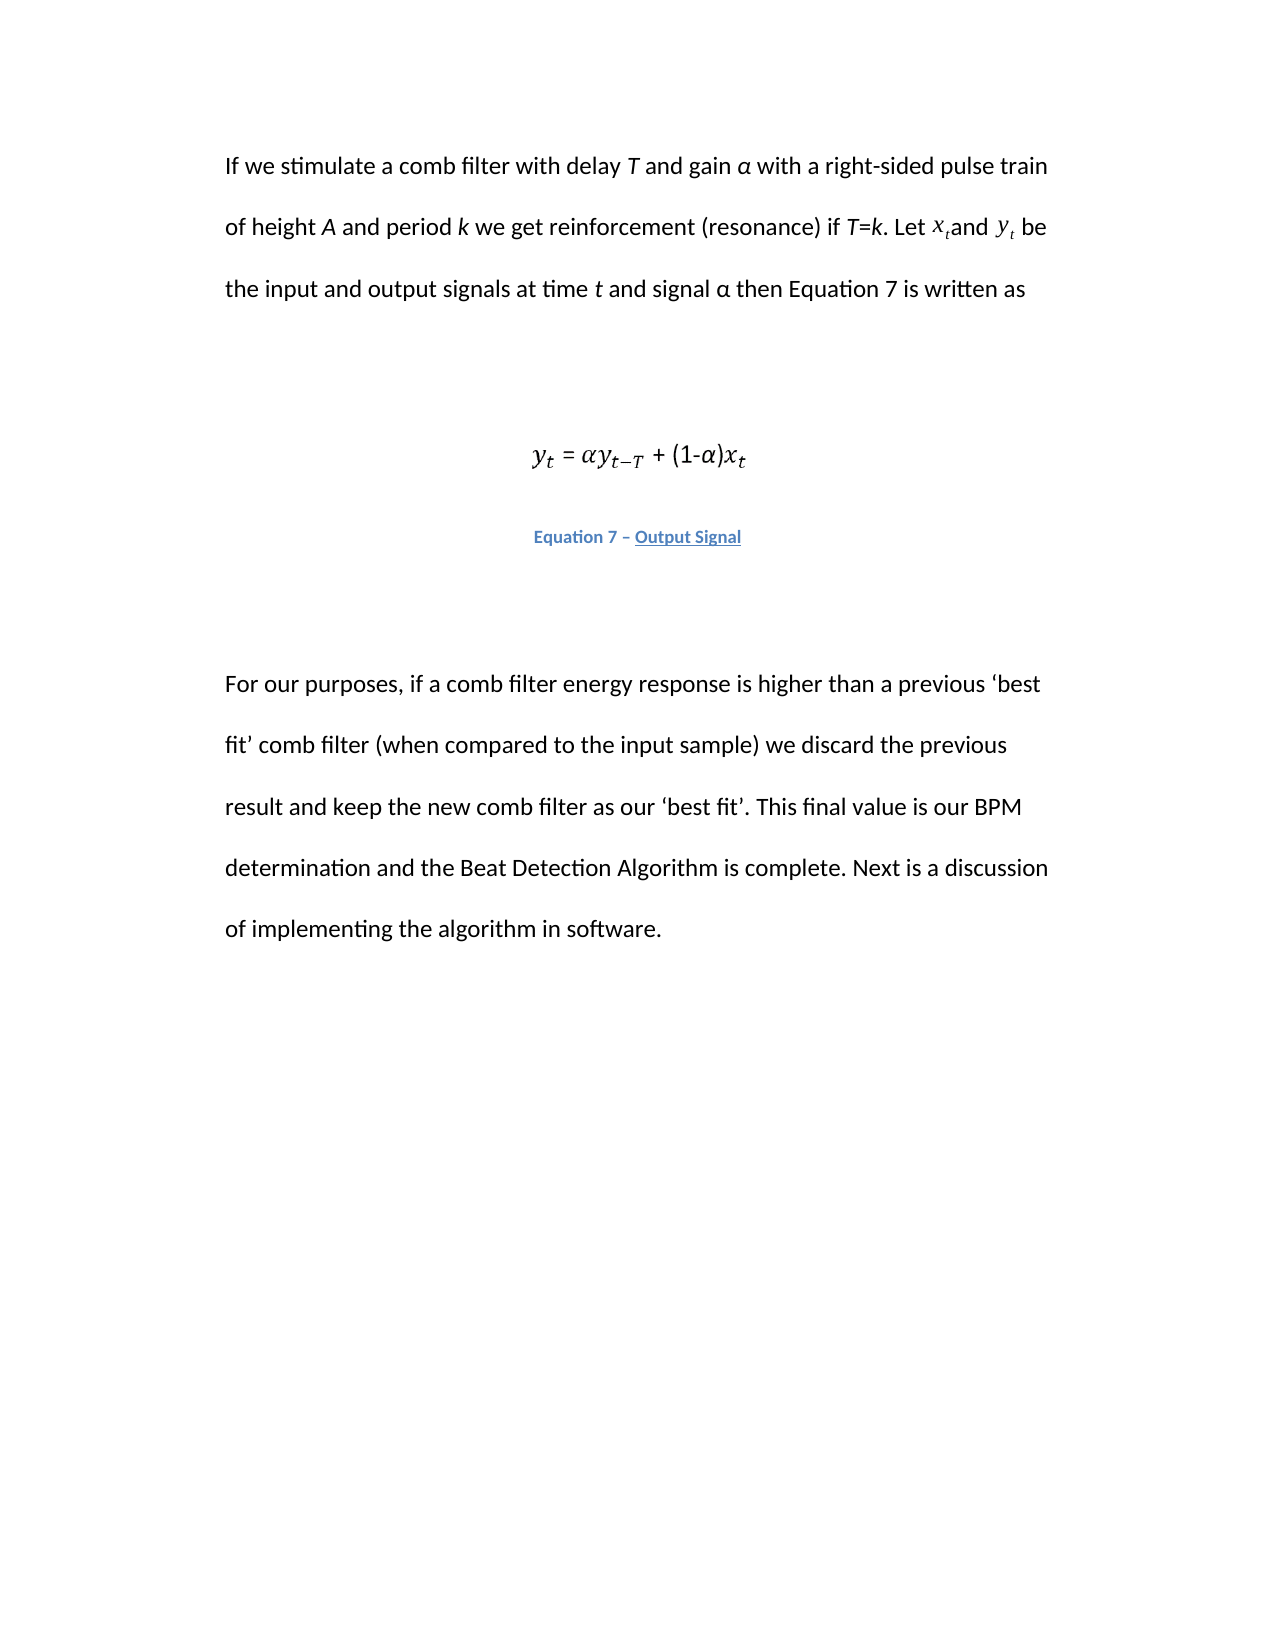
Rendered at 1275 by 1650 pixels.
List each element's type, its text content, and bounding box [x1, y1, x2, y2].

picture [520, 436, 755, 477]
text Equation 7 – Output Signal [225, 525, 1050, 548]
text For our purposes, if a comb filter energy response is higher than a previous ‘best fit’ comb filter (when compared to the input sample) we discard the previous result and keep the new comb filter as our ‘best fit’. This final value is our BPM determination and the Beat Detection Algorithm is complete. Next is a discussion of implementing the algorithm in software. [225, 669, 1050, 943]
text If we stimulate a comb filter with delay T and gain α with a right-sided pulse train of height A and period k we get reinforcement (resonance) if T=k. Let and be the input and output signals at time t and signal α then Equation 7 is written as [225, 150, 1050, 303]
